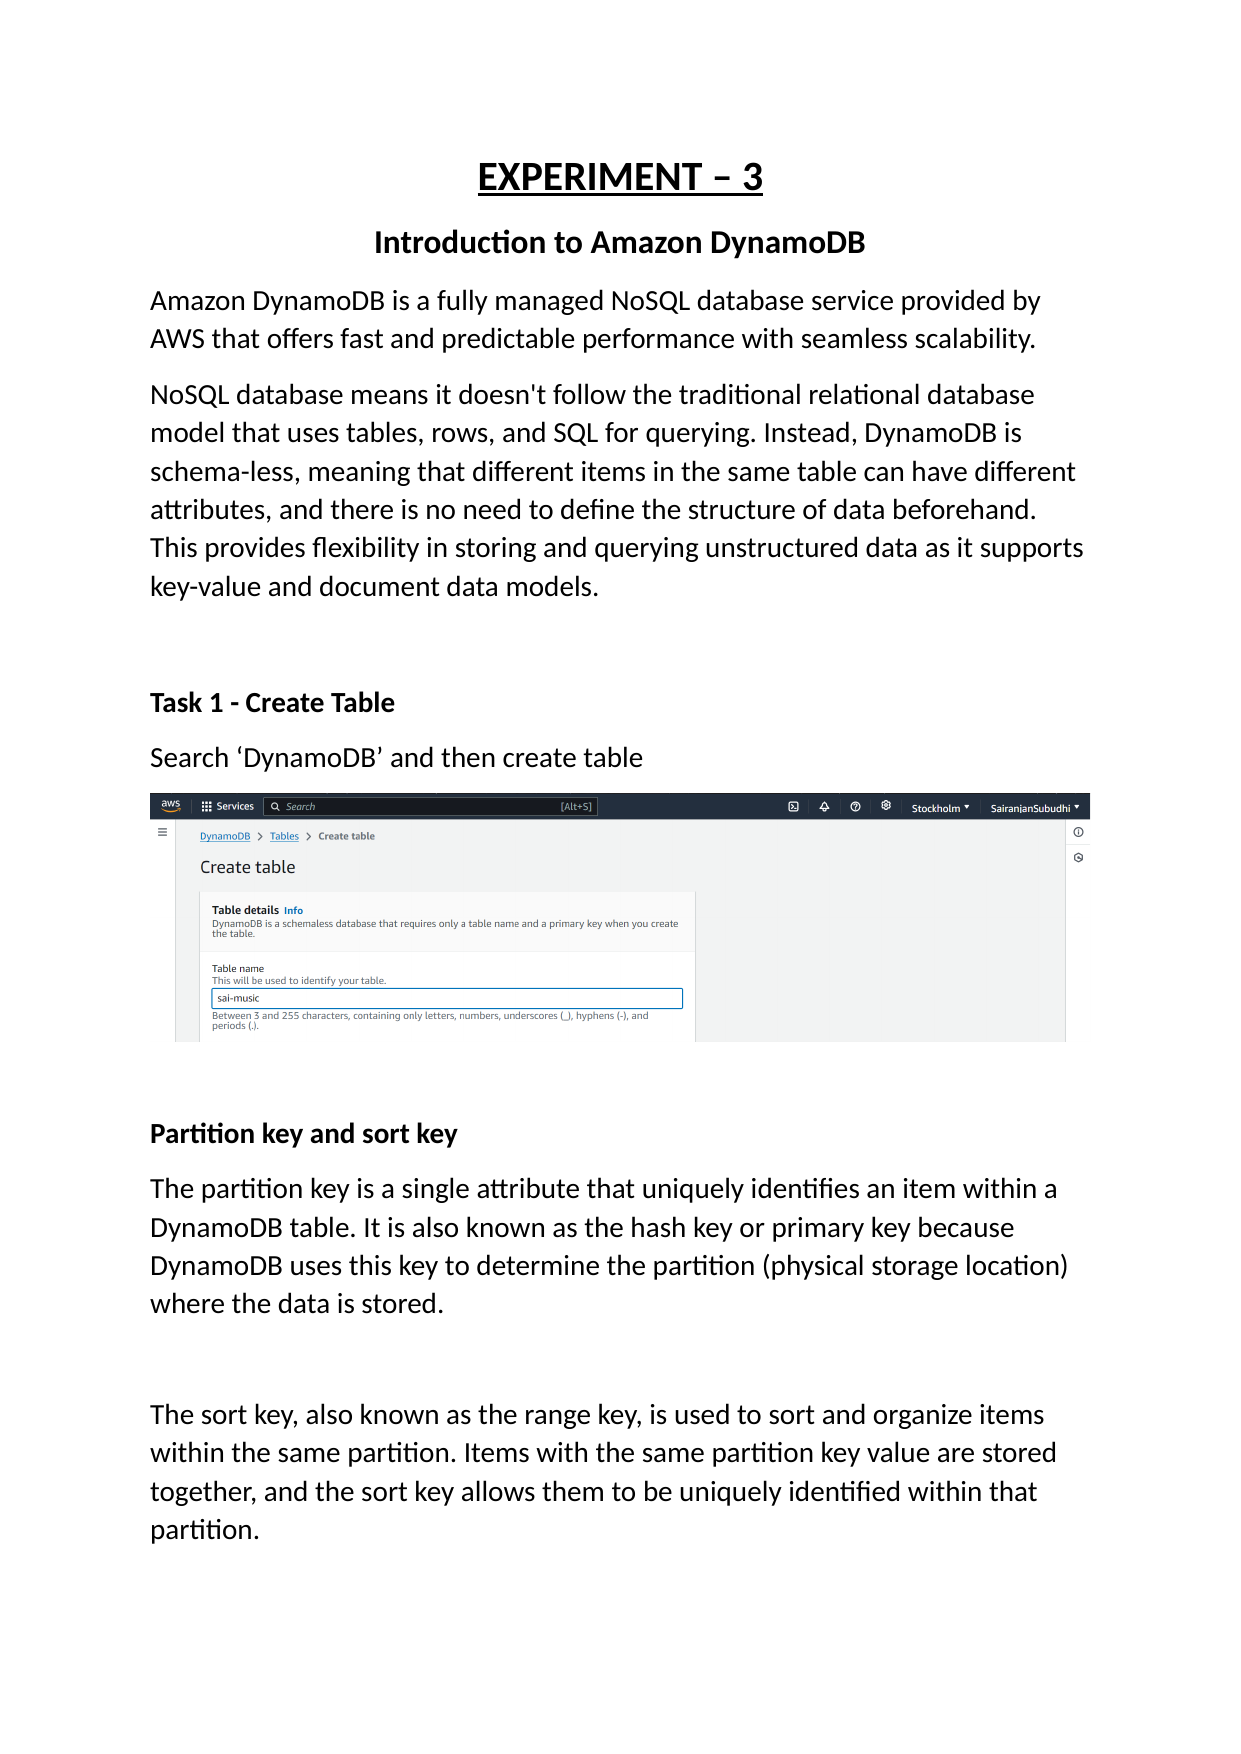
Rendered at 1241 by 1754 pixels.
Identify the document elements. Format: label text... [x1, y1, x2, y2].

text EXPERIMENT – 3 [150, 150, 1090, 201]
text Amazon DynamoDB is a fully managed NoSQL database service provided by AWS that offers fast and predictable performance with seamless scalability. [150, 282, 1090, 356]
text The sort key, also known as the range key, is used to sort and organize items within the same partition. Items with the same partition key value are stored together, and the sort key allows them to be uniquely identified within that partition. [150, 1396, 1090, 1547]
text Search ‘DynamoDB’ and then create table [150, 739, 1090, 774]
text Task 1 - Create Table [150, 684, 1090, 719]
text NoSQL database means it doesn't follow the traditional relational database model that uses tables, rows, and SQL for querying. Instead, DynamoDB is schema-less, meaning that different items in the same table can have different attributes, and there is no need to define the structure of data beforehand. This provides flexibility in storing and querying unstructured data as it supports key-value and document data models. [150, 376, 1090, 603]
text The partition key is a single attribute that uniquely identifies an item within a DynamoDB table. It is also known as the hash key or primary key because DynamoDB uses this key to determine the partition (physical storage location) where the data is stored. [150, 1170, 1090, 1321]
picture [150, 793, 1091, 1042]
text Partition key and sort key [150, 1115, 1090, 1151]
text Introduction to Amazon DynamoDB [150, 222, 1090, 262]
